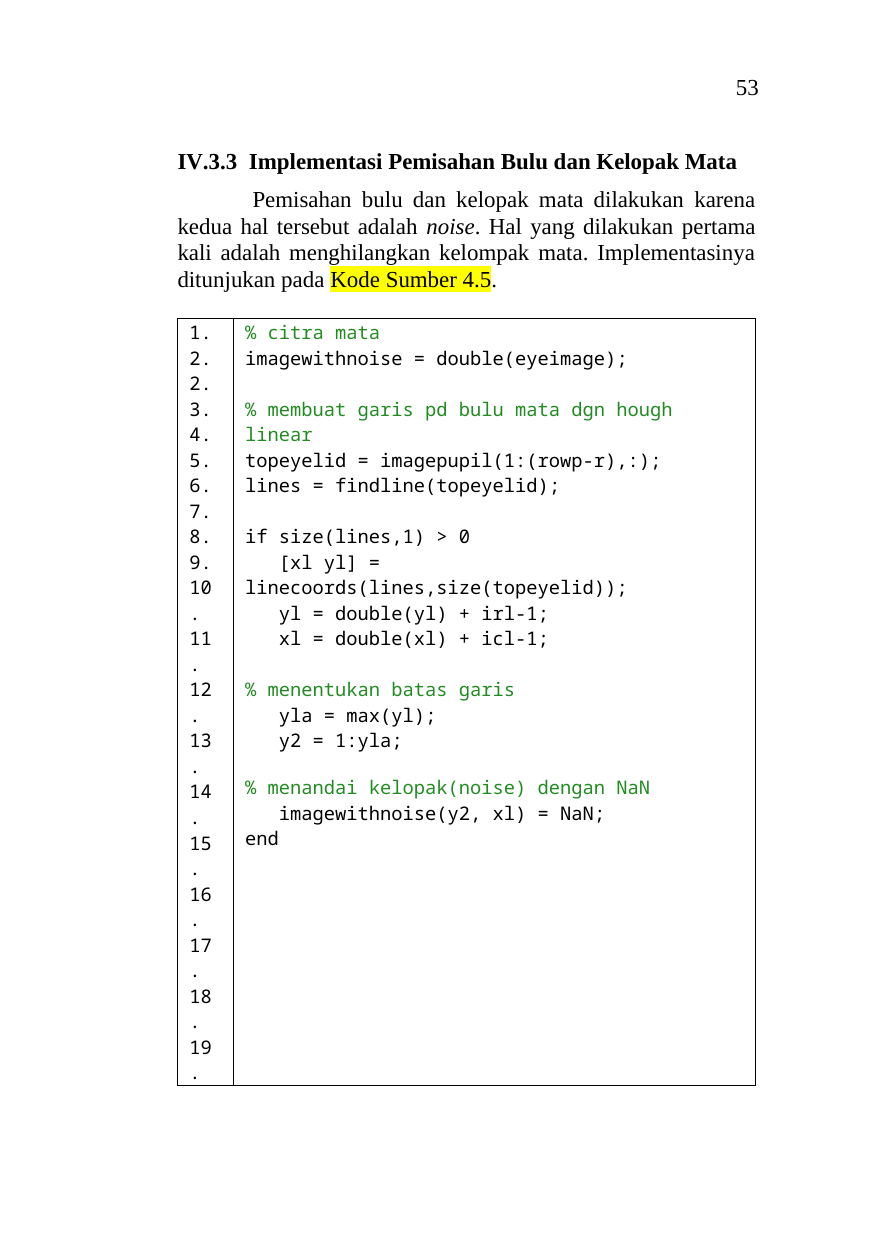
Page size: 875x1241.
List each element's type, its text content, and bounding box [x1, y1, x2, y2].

subtitle Implementasi Pemisahan Bulu dan Kelopak Mata [177, 148, 756, 174]
table_header 1. 2. 2. 3. 4. 5. 6. 7. 8. 9. 10. 11. 12. 13. 14. 15. 16. 17. 18. 19. [178, 319, 233, 1085]
text Pemisahan bulu dan kelopak mata dilakukan karena kedua hal tersebut adalah noise. Hal yang dilakukan pertama kali adalah menghilangkan kelompak mata. Implementasinya ditunjukan pada Kode Sumber 4.5. [177, 187, 756, 292]
table_header % citra mata imagewithnoise = double(eyeimage); % membuat garis pd bulu mata dgn hough linear topeyelid = imagepupil(1:(rowp-r),:); lines = findline(topeyelid); if size(lines,1) > 0 [xl yl] = linecoords(lines,size(topeyelid)); yl = double(yl) + irl-1; xl = double(xl) + icl-1; % menentukan batas garis yla = max(yl); y2 = 1:yla; % menandai kelopak(noise) dengan NaN imagewithnoise(y2, xl) = NaN; end [234, 319, 755, 1085]
